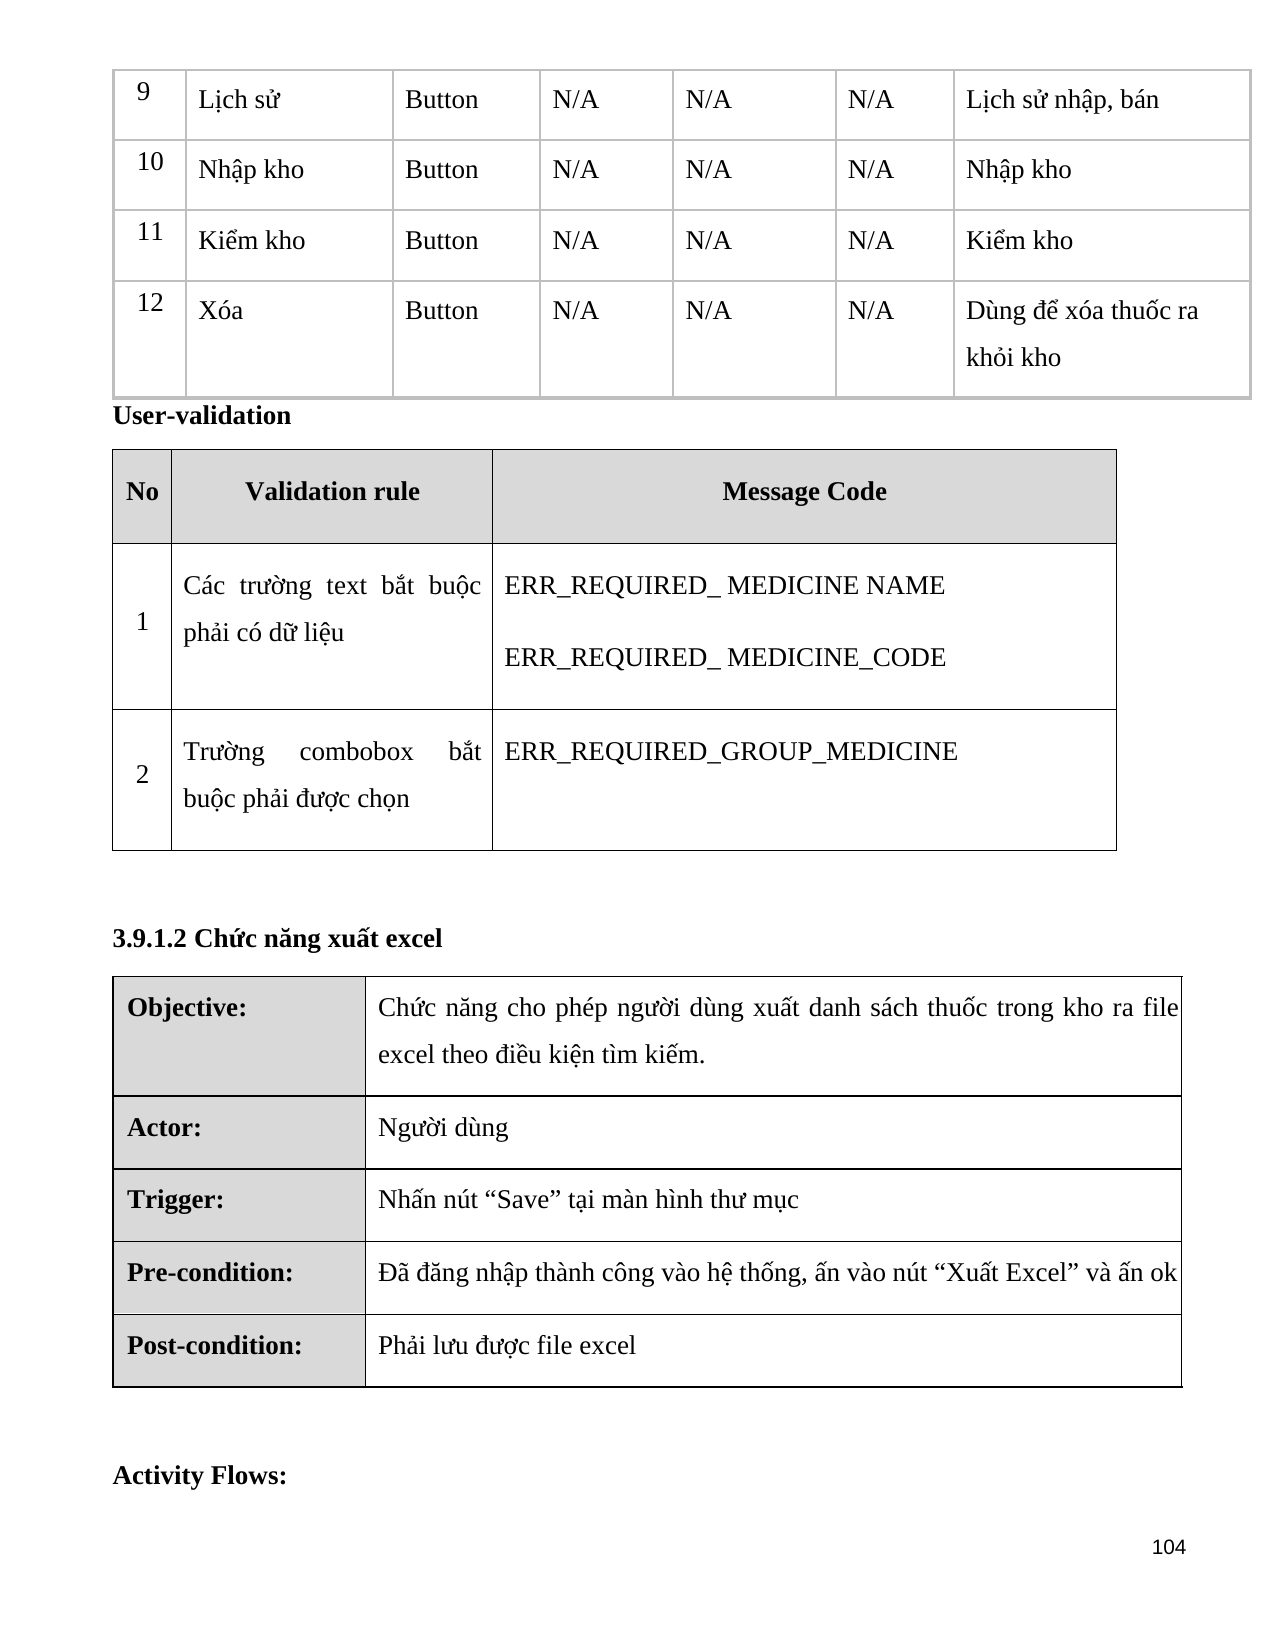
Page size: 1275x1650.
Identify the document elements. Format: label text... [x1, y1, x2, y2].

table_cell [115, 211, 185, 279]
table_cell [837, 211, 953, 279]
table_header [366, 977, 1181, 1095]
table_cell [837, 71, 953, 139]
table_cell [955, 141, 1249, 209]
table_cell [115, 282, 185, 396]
text Activity Flows: [112, 1459, 1186, 1491]
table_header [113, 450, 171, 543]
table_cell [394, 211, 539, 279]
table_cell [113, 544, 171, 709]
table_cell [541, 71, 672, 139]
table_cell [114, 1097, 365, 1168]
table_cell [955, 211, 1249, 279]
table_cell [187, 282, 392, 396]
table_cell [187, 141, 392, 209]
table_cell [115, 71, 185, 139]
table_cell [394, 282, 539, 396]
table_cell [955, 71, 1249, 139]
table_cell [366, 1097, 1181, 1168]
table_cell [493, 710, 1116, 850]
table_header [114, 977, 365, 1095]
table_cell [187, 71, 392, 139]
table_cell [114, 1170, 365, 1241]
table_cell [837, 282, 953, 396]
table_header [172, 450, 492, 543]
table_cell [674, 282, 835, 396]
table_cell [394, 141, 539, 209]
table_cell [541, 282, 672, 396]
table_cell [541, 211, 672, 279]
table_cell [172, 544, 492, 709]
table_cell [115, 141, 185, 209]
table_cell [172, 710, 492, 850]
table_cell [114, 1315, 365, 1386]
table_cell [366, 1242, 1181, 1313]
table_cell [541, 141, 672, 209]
text User-validation [112, 400, 1186, 431]
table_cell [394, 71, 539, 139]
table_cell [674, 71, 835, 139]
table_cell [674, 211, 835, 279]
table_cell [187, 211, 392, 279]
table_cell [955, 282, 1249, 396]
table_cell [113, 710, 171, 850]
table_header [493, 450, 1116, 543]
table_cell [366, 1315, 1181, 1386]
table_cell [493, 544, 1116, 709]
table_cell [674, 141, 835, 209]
subtitle Chức năng xuất excel [112, 923, 1186, 954]
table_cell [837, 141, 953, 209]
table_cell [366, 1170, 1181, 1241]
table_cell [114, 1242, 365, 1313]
